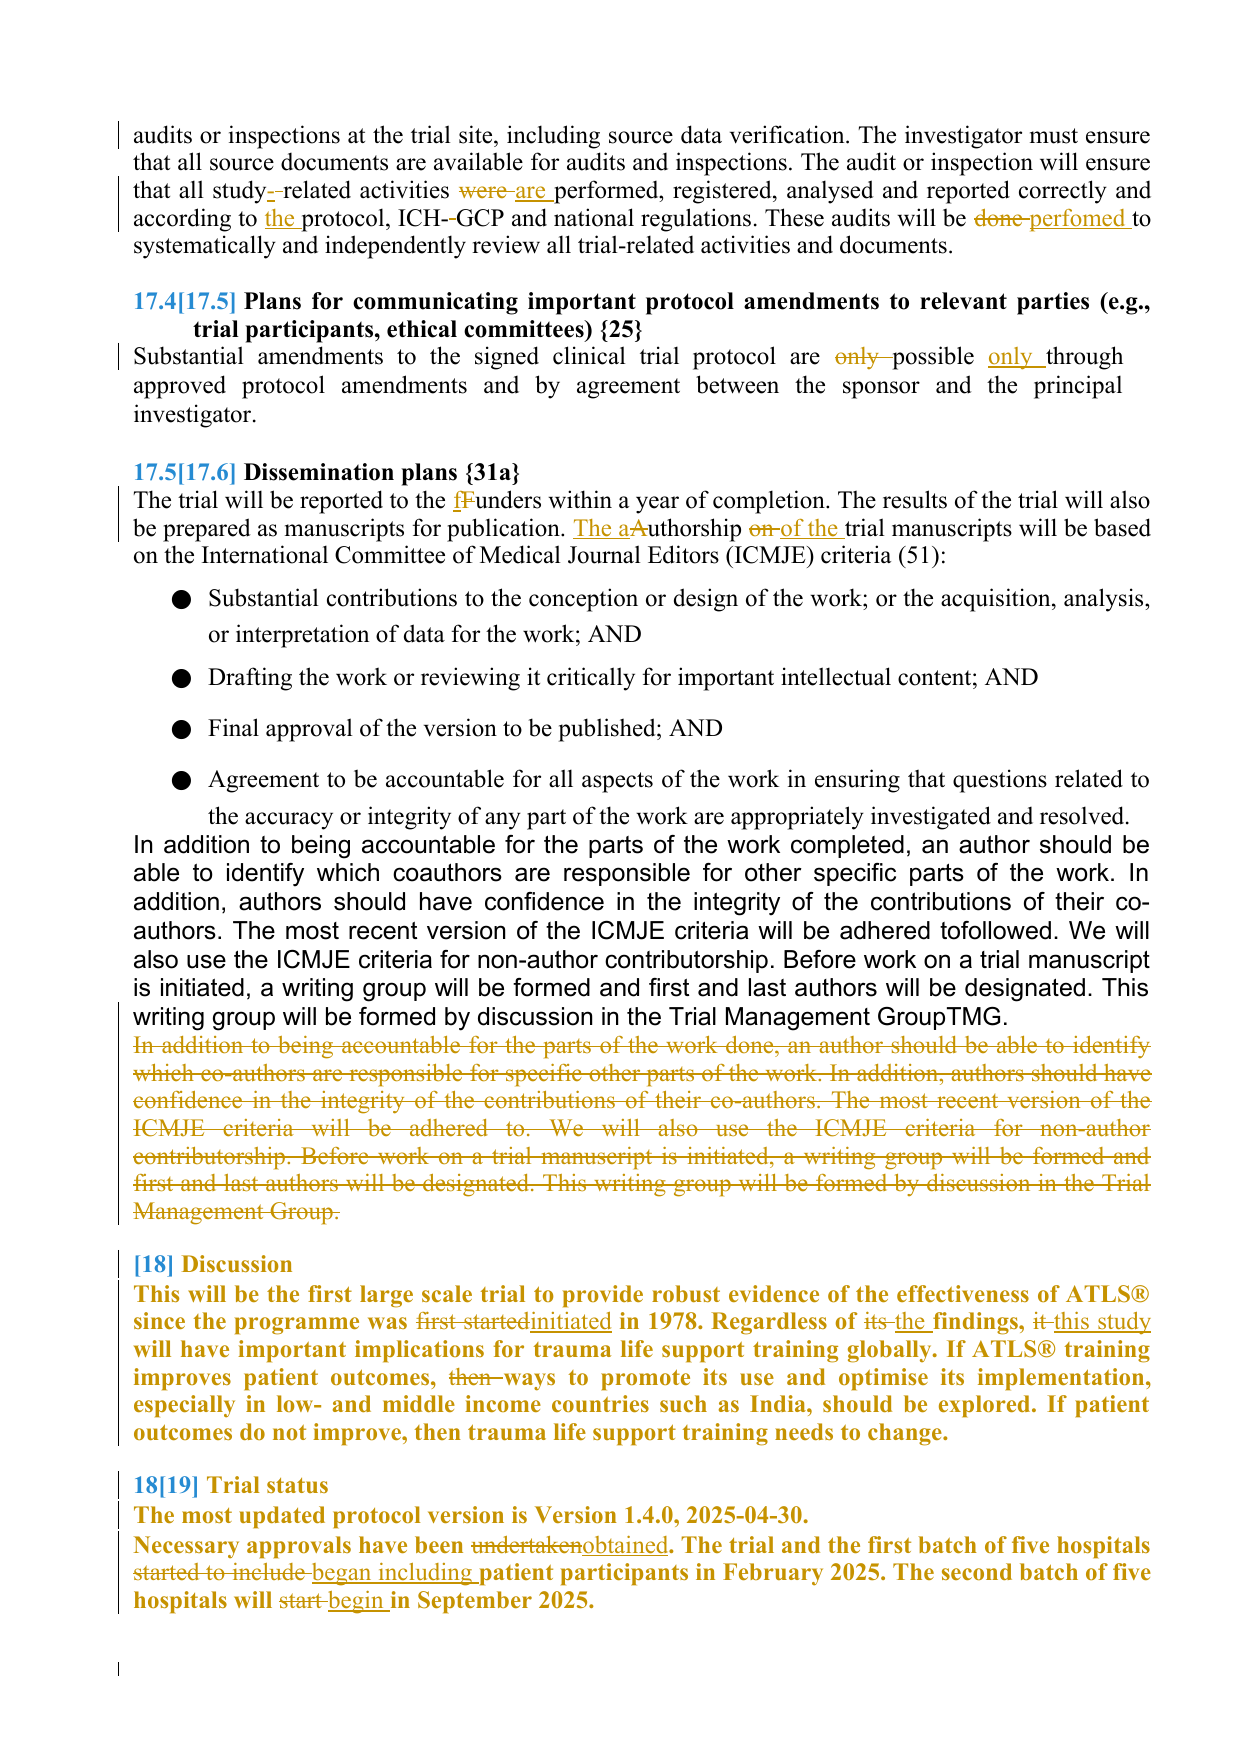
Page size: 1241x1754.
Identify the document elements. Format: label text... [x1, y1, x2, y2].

list Substantial contributions to the conception or design of the work; or the acquisition, analysis, or interpretation of data for the work; AND [170, 569, 1152, 648]
text The most updated protocol version is Version 1.4.0, 2025-04-30. [133, 1501, 1152, 1529]
list Final approval of the version to be published; AND [170, 699, 1152, 751]
list Agreement to be accountable for all aspects of the work in ensuring that questions related to the accuracy or integrity of any part of the work are appropriately investigated and resolved. [170, 751, 1152, 830]
text This will be the first large scale trial to provide robust evidence of the effectiveness of ATLS® since the programme was in 1978. Regardless of findings, will have important implications for trauma life support training globally. If ATLS® training improves patient outcomes, ways to promote its use and optimise its implementation, especially in low- and middle income countries such as India, should be explored. If patient outcomes do not improve, then trauma life support training needs to change. [133, 1280, 1152, 1446]
subtitle Trial status [133, 1471, 1152, 1499]
subtitle Discussion [133, 1250, 1152, 1278]
text Necessary approvals have been . The trial and the first batch of five hospitals patient participants in February 2025. The second batch of five hospitals will in September 2025. [133, 1531, 1152, 1614]
text The trial will be reported to the unders within a year of completion. The results of the trial will also be prepared as manuscripts for publication. uthorship trial manuscripts will be based on the International Committee of Medical Journal Editors (ICMJE) criteria (51): [133, 486, 1152, 569]
list Drafting the work or reviewing it critically for important intellectual content; AND [170, 648, 1152, 699]
text Substantial amendments to the signed clinical trial protocol are possible through approved protocol amendments and by agreement between the sponsor and the principal investigator. [133, 342, 1124, 428]
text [133, 121, 1152, 259]
subtitle Plans for communicating important protocol amendments to relevant parties (e.g., trial participants, ethical committees) {25} [133, 287, 1152, 342]
subtitle Dissemination plans {31a} [133, 458, 1152, 486]
